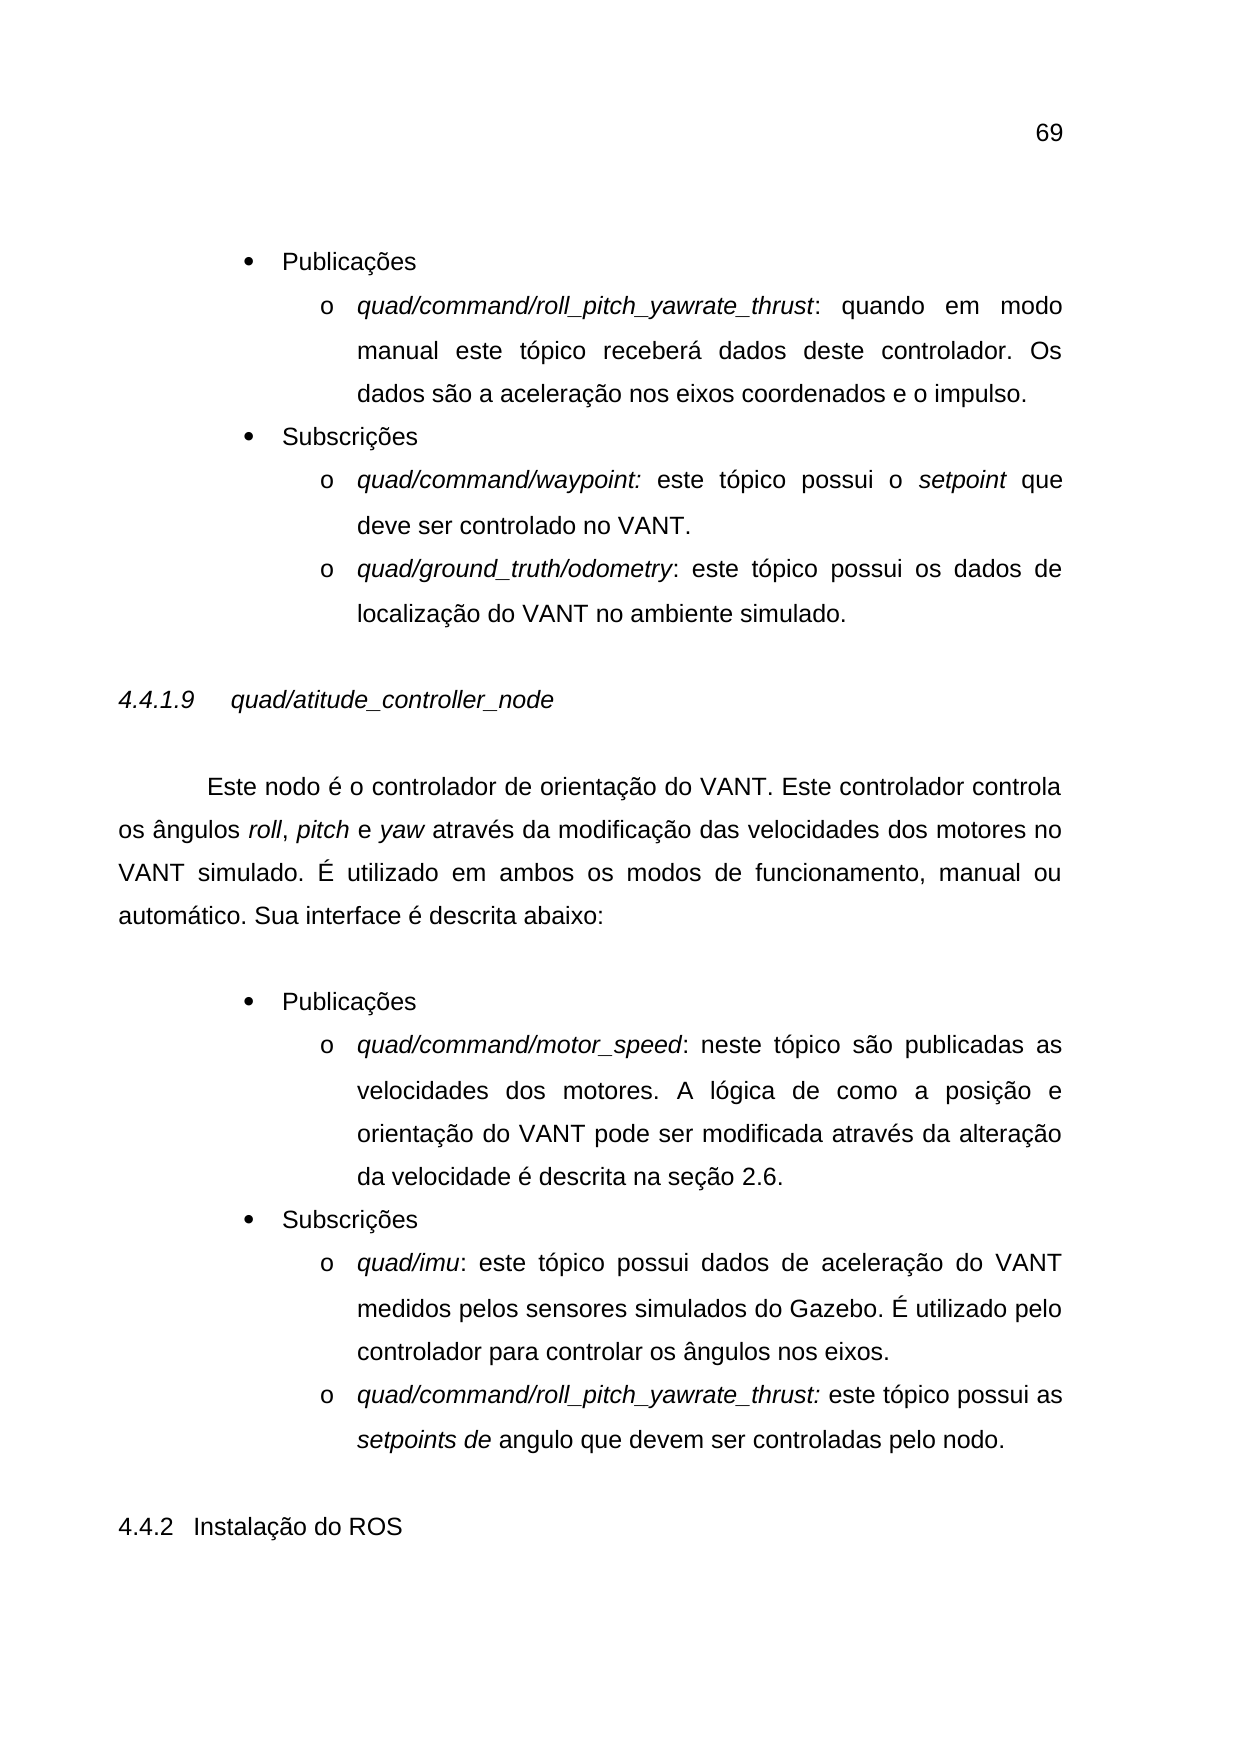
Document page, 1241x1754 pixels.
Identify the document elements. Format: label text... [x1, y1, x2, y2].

list quad/command/motor_speed: neste tópico são publicadas as velocidades dos motores. A lógica de como a posição e orientação do VANT pode ser modificada através da alteração da velocidade é descrita na seção 2.6. [319, 1031, 1063, 1191]
list quad/command/waypoint: este tópico possui o setpoint que deve ser controlado no VANT. [319, 465, 1063, 539]
list Subscrições [244, 1205, 1063, 1234]
text Este nodo é o controlador de orientação do VANT. Este controlador controla os ângulos roll, pitch e yaw através da modificação das velocidades dos motores no VANT simulado. É utilizado em ambos os modos de funcionamento, manual ou automático. Sua interface é descrita abaixo: [118, 772, 1063, 930]
list Subscrições [244, 422, 1063, 451]
list quad/command/roll_pitch_yawrate_thrust: quando em modo manual este tópico receberá dados deste controlador. Os dados são a aceleração nos eixos coordenados e o impulso. [319, 291, 1063, 408]
list Publicações [244, 987, 1063, 1016]
list quad/imu: este tópico possui dados de aceleração do VANT medidos pelos sensores simulados do Gazebo. É utilizado pelo controlador para controlar os ângulos nos eixos. [319, 1248, 1063, 1366]
list Publicações [244, 247, 1063, 276]
subtitle Instalação do ROS [118, 1512, 1063, 1540]
list quad/command/roll_pitch_yawrate_thrust: este tópico possui as setpoints de angulo que devem ser controladas pelo nodo. [319, 1380, 1063, 1454]
list quad/ground_truth/odometry: este tópico possui os dados de localização do VANT no ambiente simulado. [319, 554, 1063, 628]
subtitle quad/atitude_controller_node [118, 685, 1063, 714]
